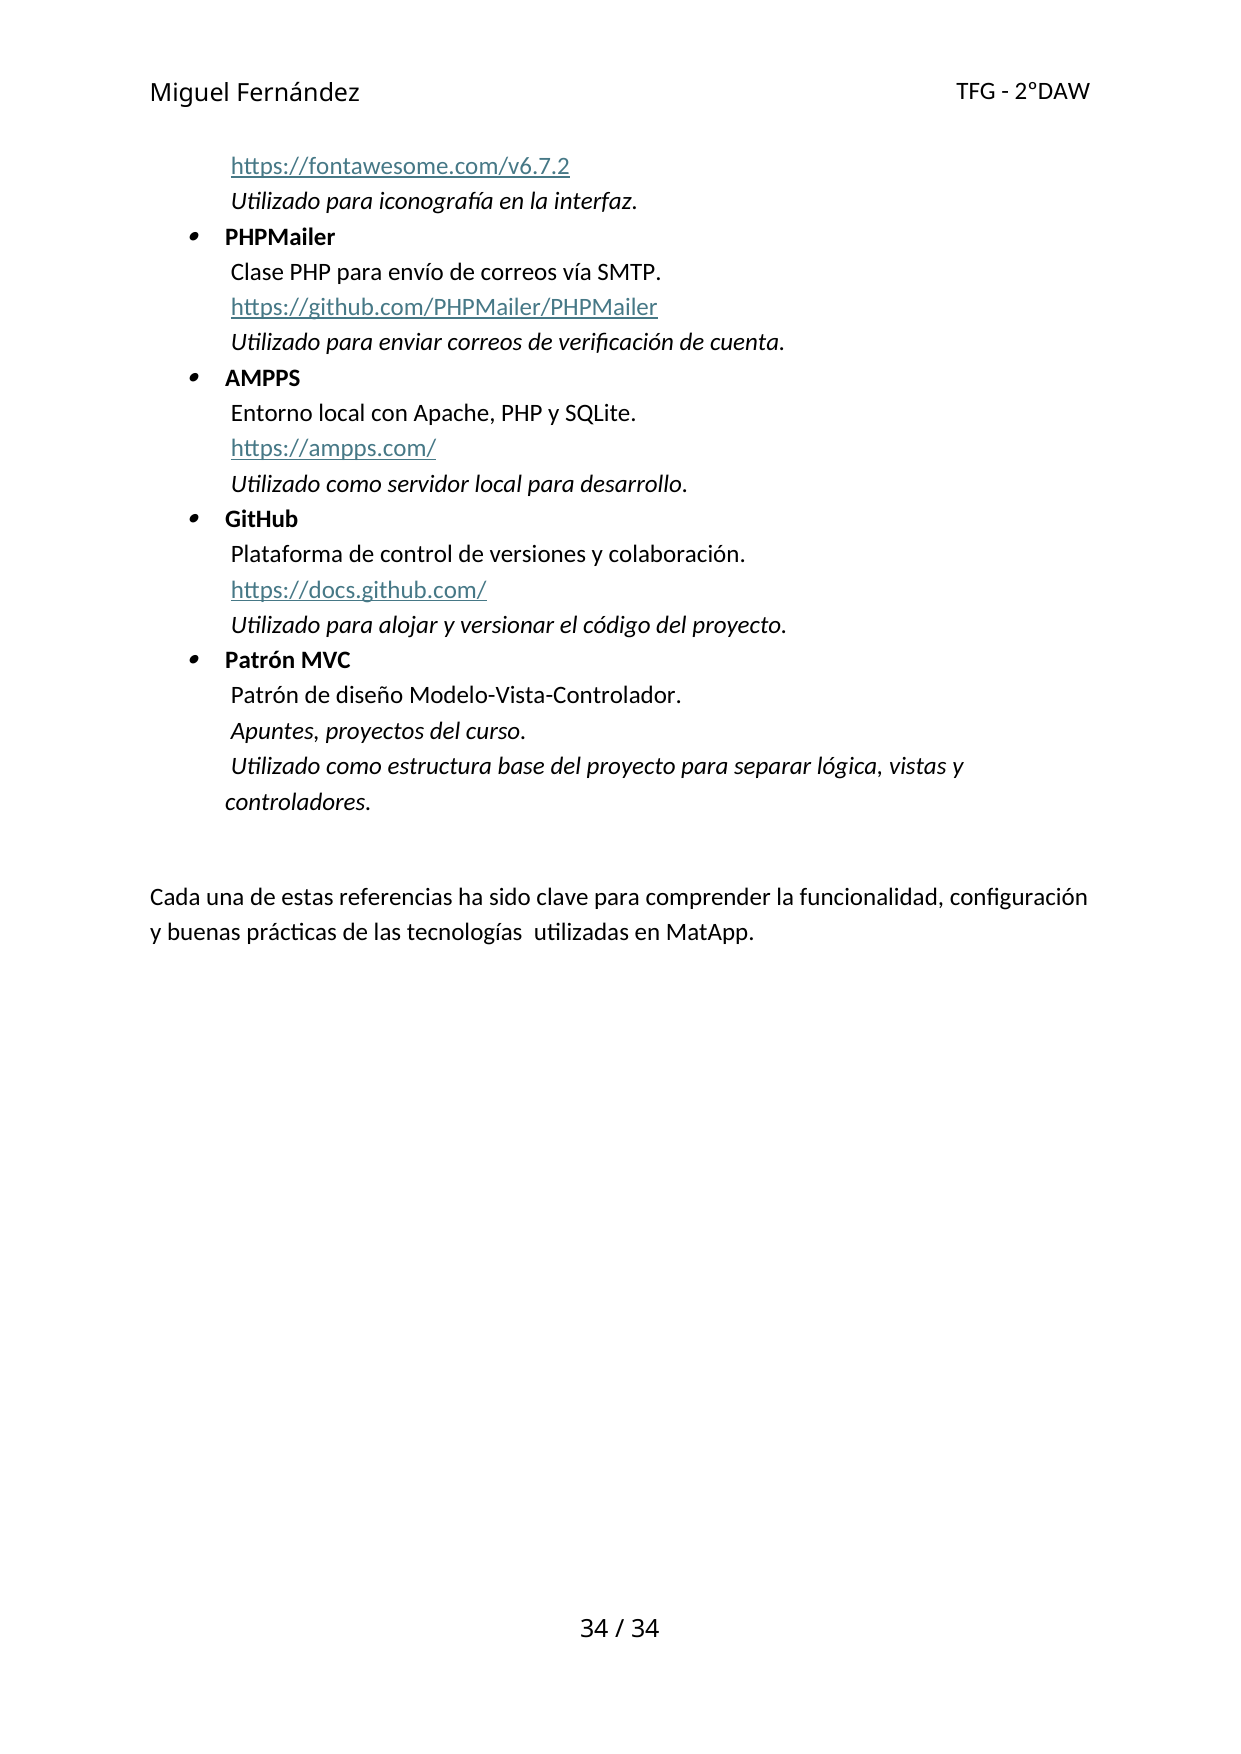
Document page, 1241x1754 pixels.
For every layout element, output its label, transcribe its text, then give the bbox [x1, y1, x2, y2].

text Cada una de estas referencias ha sido clave para comprender la funcionalidad, configuración y buenas prácticas de las tecnologías utilizadas en MatApp. [150, 881, 1090, 947]
list GitHub Plataforma de control de versiones y colaboración. https://docs.github.com/ Utilizado para alojar y versionar el código del proyecto. [187, 503, 1090, 639]
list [187, 150, 1090, 216]
list PHPMailer Clase PHP para envío de correos vía SMTP. https://github.com/PHPMailer/PHPMailer Utilizado para enviar correos de verificación de cuenta. [187, 221, 1090, 357]
list AMPPS Entorno local con Apache, PHP y SQLite. https://ampps.com/ Utilizado como servidor local para desarrollo. [187, 362, 1090, 498]
list Patrón MVC Patrón de diseño Modelo-Vista-Controlador. Apuntes, proyectos del curso. Utilizado como estructura base del proyecto para separar lógica, vistas y controladores. [187, 644, 1090, 816]
